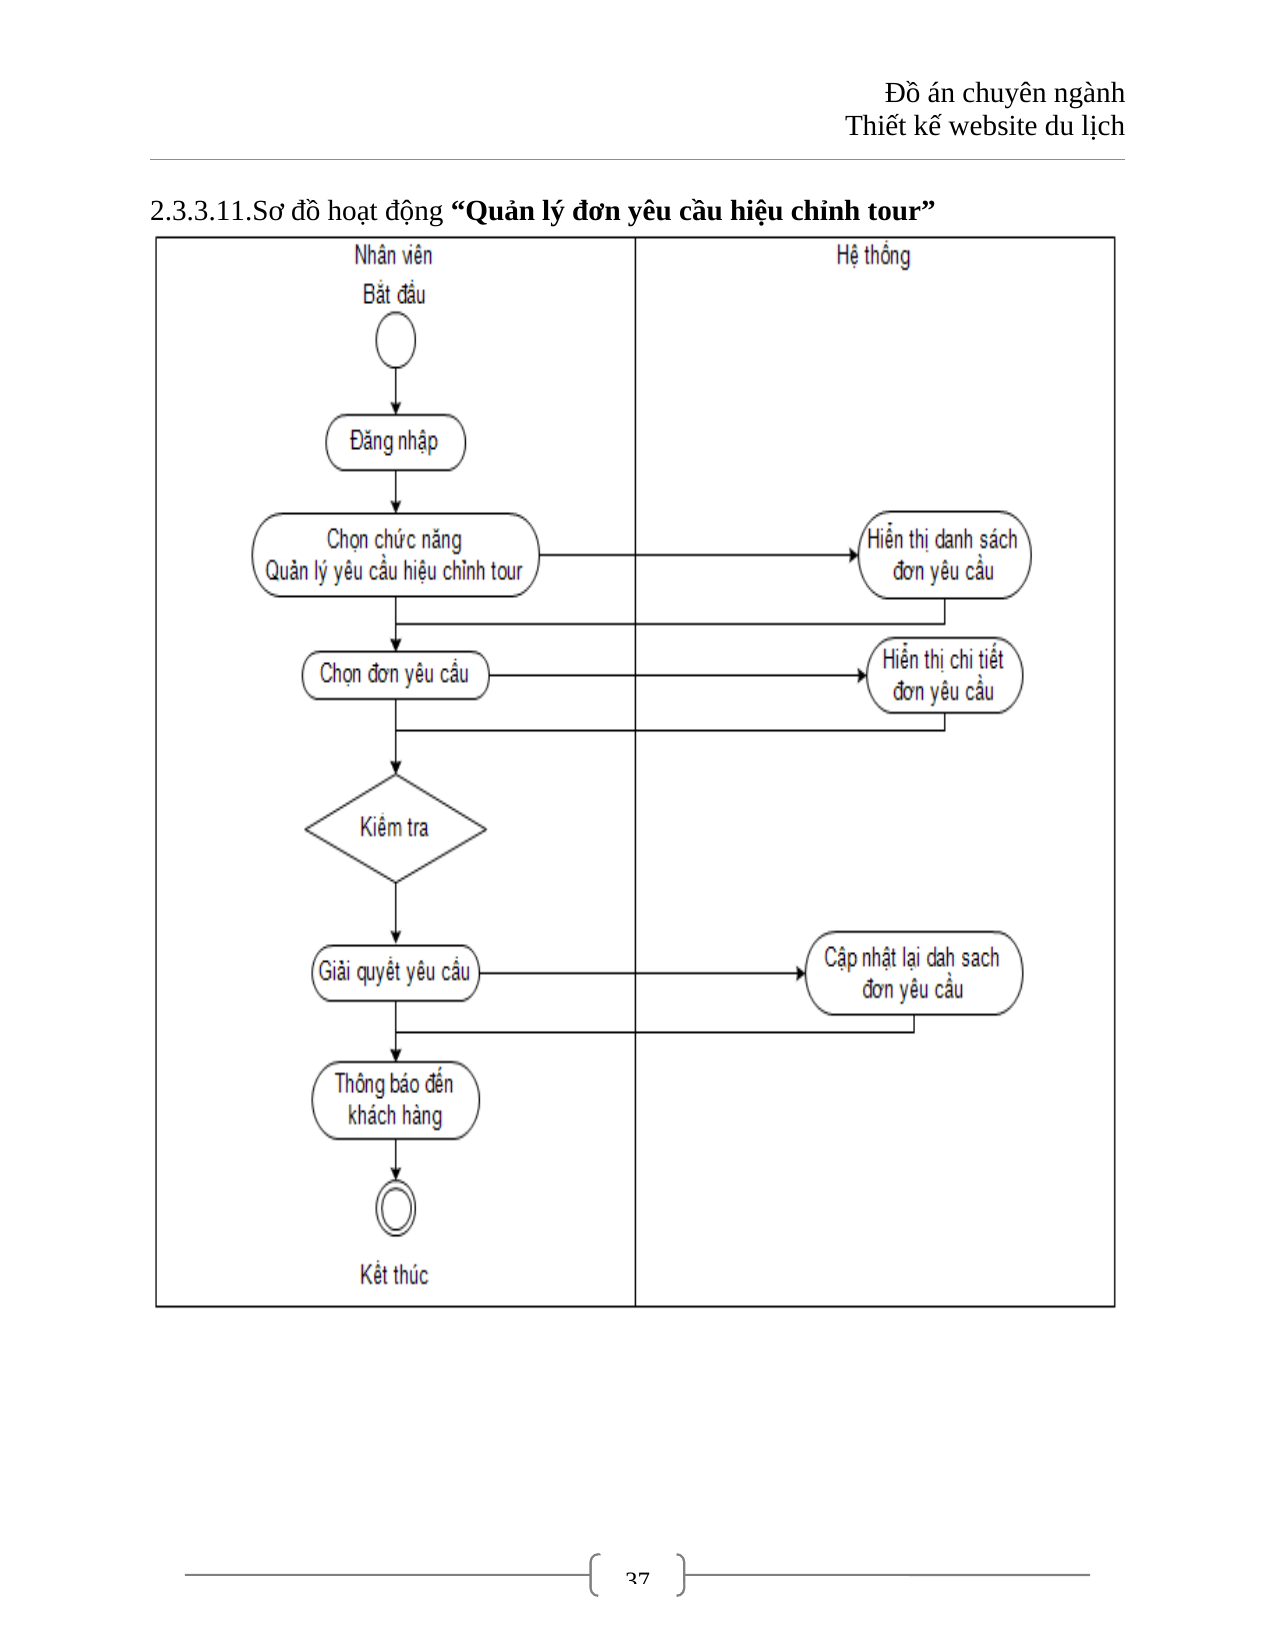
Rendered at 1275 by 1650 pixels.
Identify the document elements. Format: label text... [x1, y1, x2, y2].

subtitle 2.3.3.11.Sơ đồ hoạt động “Quản lý đơn yêu cầu hiệu chỉnh tour” [150, 193, 1125, 227]
picture [150, 229, 1124, 1316]
